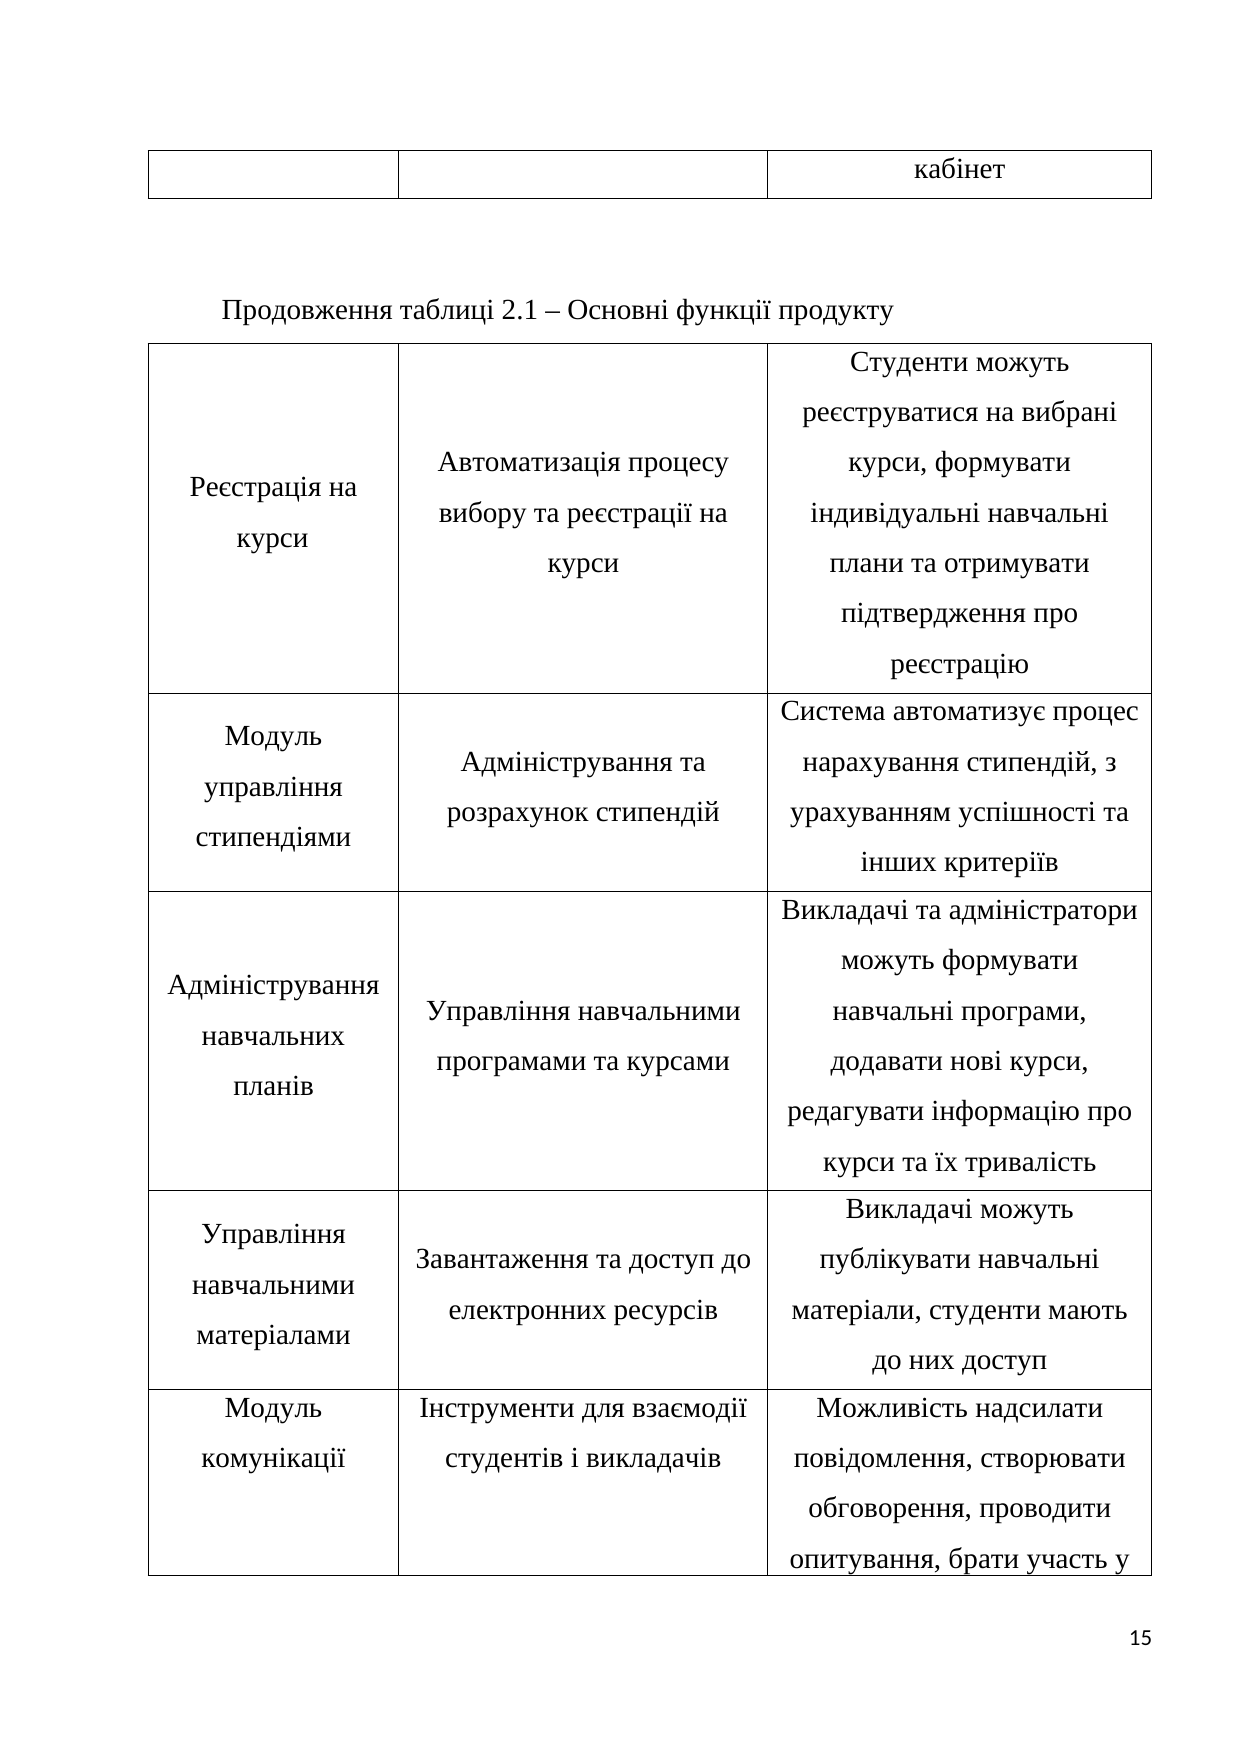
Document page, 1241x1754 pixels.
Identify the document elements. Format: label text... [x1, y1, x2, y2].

table_cell Адміністрування та розрахунок стипендій [399, 694, 767, 891]
table_cell Викладачі та адміністратори можуть формувати навчальні програми, додавати нові курси, редагувати інформацію про курси та їх тривалість [768, 892, 1151, 1190]
table_cell Управління навчальними програмами та курсами [399, 892, 767, 1190]
table_header Реєстрація на курси [149, 344, 398, 692]
text Продовження таблиці 2.1 – Основні функції продукту [147, 292, 1152, 326]
table_cell Модуль комунікації [149, 1390, 398, 1574]
table_cell Управління навчальними матеріалами [149, 1191, 398, 1389]
table_cell Модуль управління стипендіями [149, 694, 398, 891]
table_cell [768, 151, 1151, 198]
table_cell Викладачі можуть публікувати навчальні матеріали, студенти мають до них доступ [768, 1191, 1151, 1389]
table_header Студенти можуть реєструватися на вибрані курси, формувати індивідуальні навчальні плани та отримувати підтвердження про реєстрацію [768, 344, 1151, 692]
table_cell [149, 151, 398, 198]
table_header Автоматизація процесу вибору та реєстрації на курси [399, 344, 767, 692]
table_cell Система автоматизує процес нарахування стипендій, з урахуванням успішності та інших критеріїв [768, 694, 1151, 891]
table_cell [399, 1390, 767, 1574]
table_cell Завантаження та доступ до електронних ресурсів [399, 1191, 767, 1389]
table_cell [399, 151, 767, 198]
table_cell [768, 1390, 1151, 1574]
table_cell Адміністрування навчальних планів [149, 892, 398, 1190]
